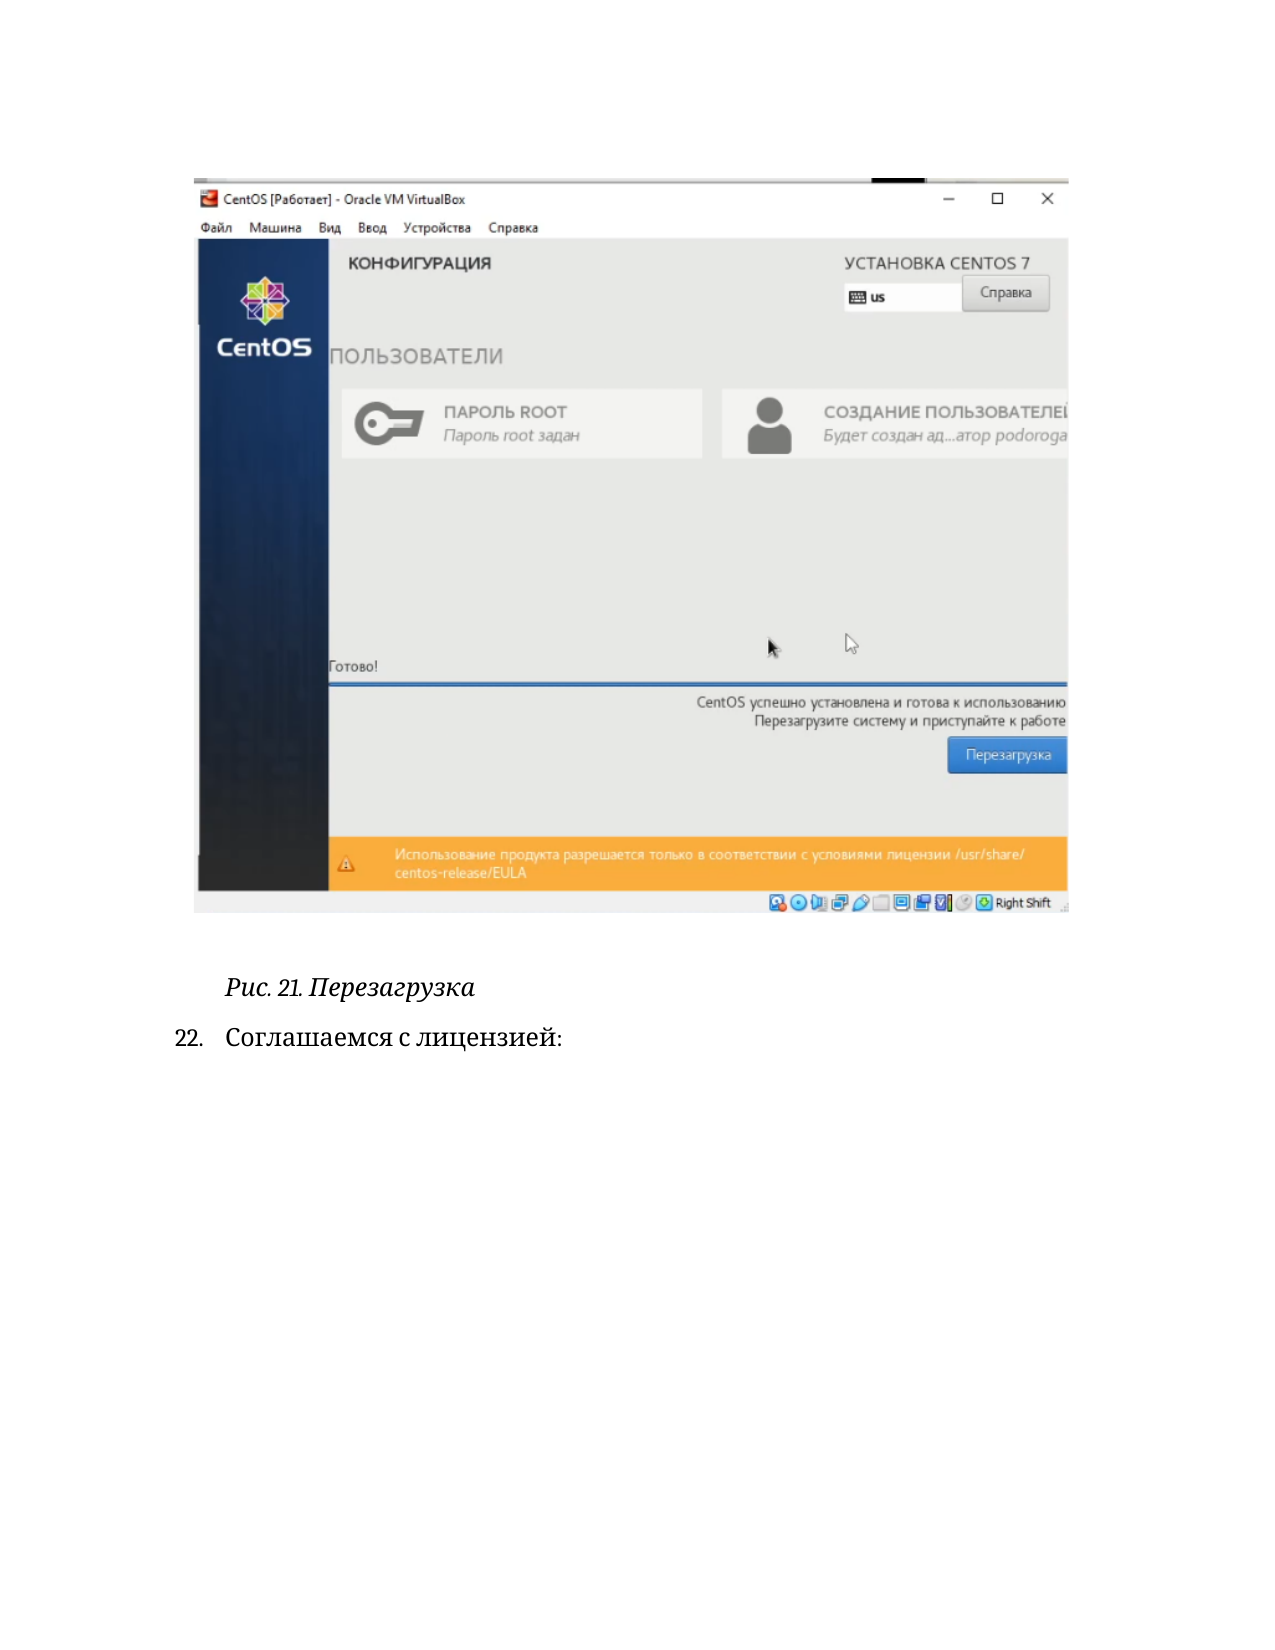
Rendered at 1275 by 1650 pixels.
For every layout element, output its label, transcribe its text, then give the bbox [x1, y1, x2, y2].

list Соглашаемся с лицензией: [175, 1024, 1125, 1053]
list Рис. 21. Перезагрузка [175, 974, 1125, 1003]
picture [193, 178, 1069, 913]
